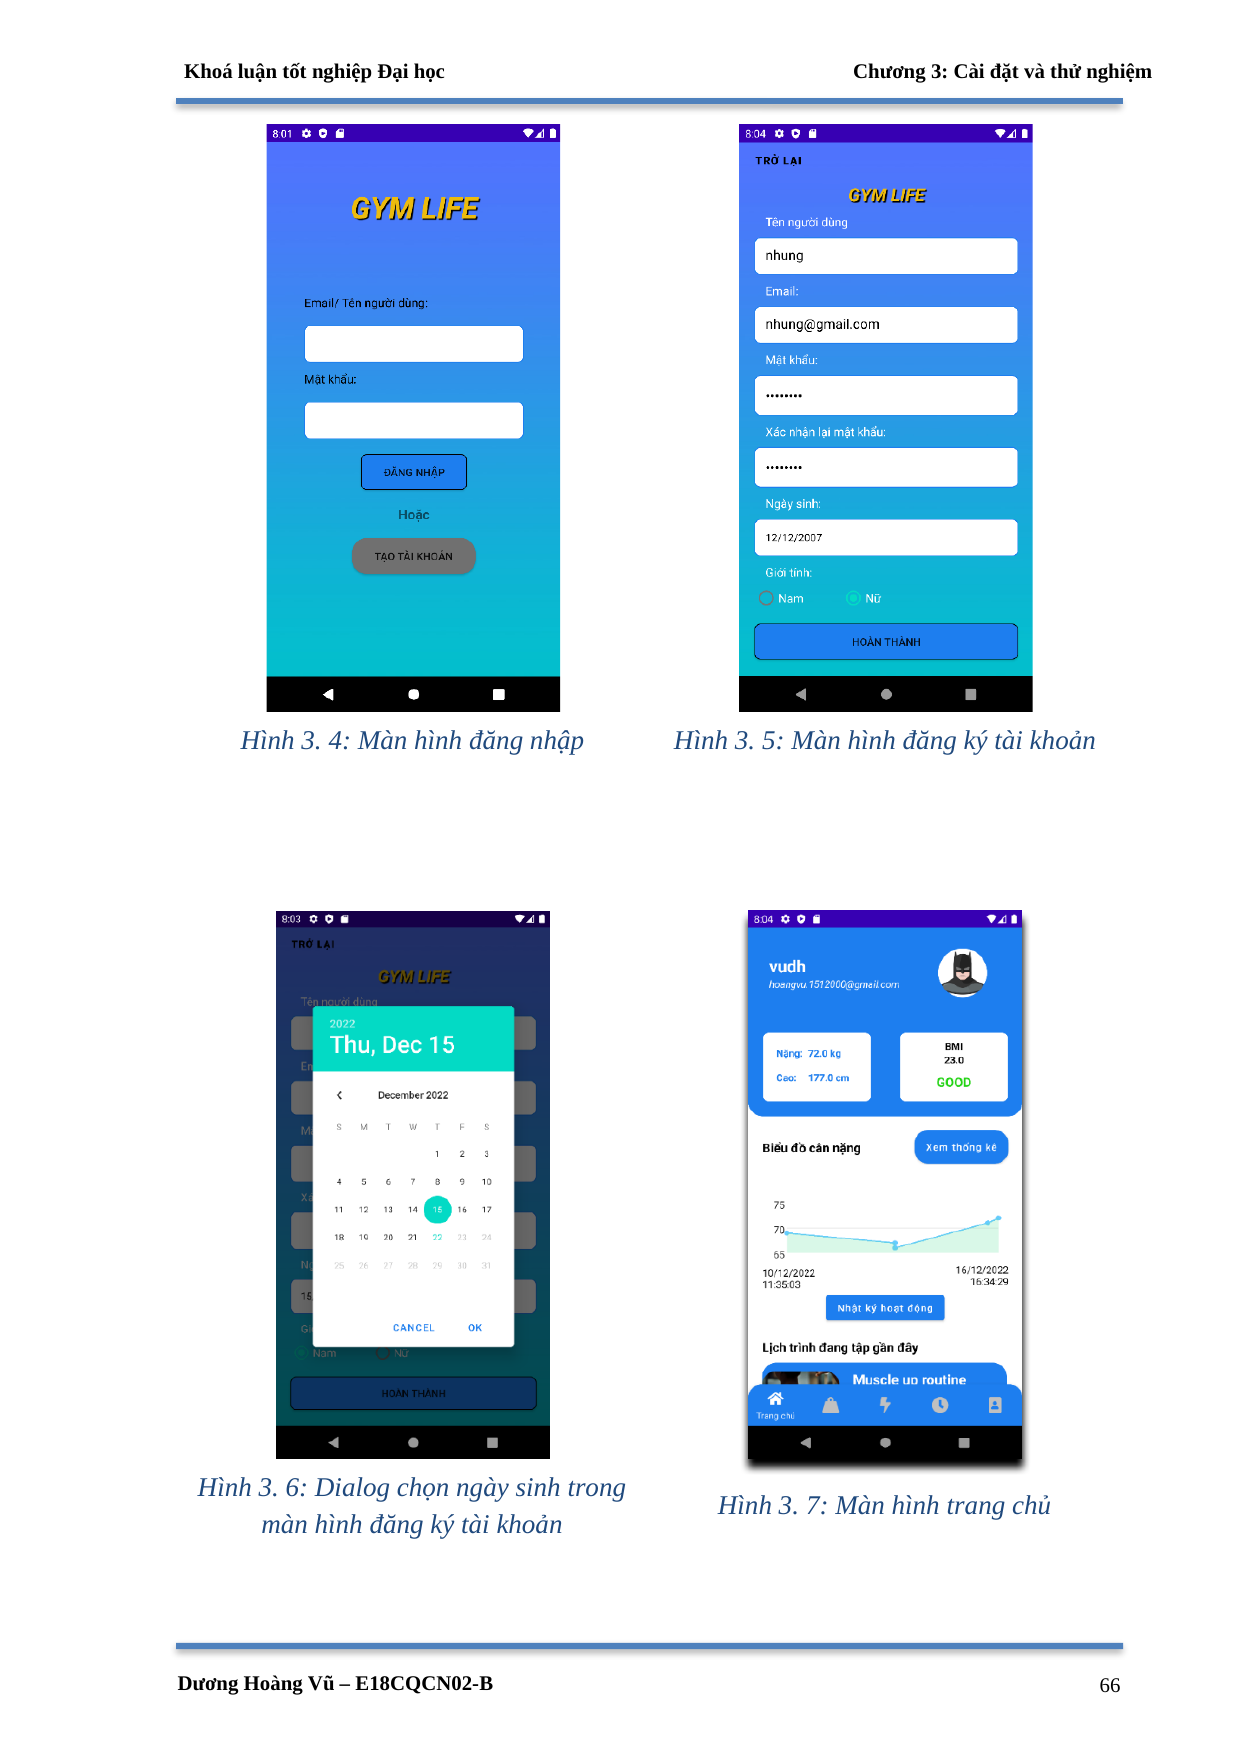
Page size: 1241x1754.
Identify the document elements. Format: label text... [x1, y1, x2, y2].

picture [276, 911, 550, 1459]
picture [739, 124, 1033, 555]
picture [266, 124, 561, 712]
picture [739, 560, 1033, 712]
picture [748, 910, 1022, 1459]
